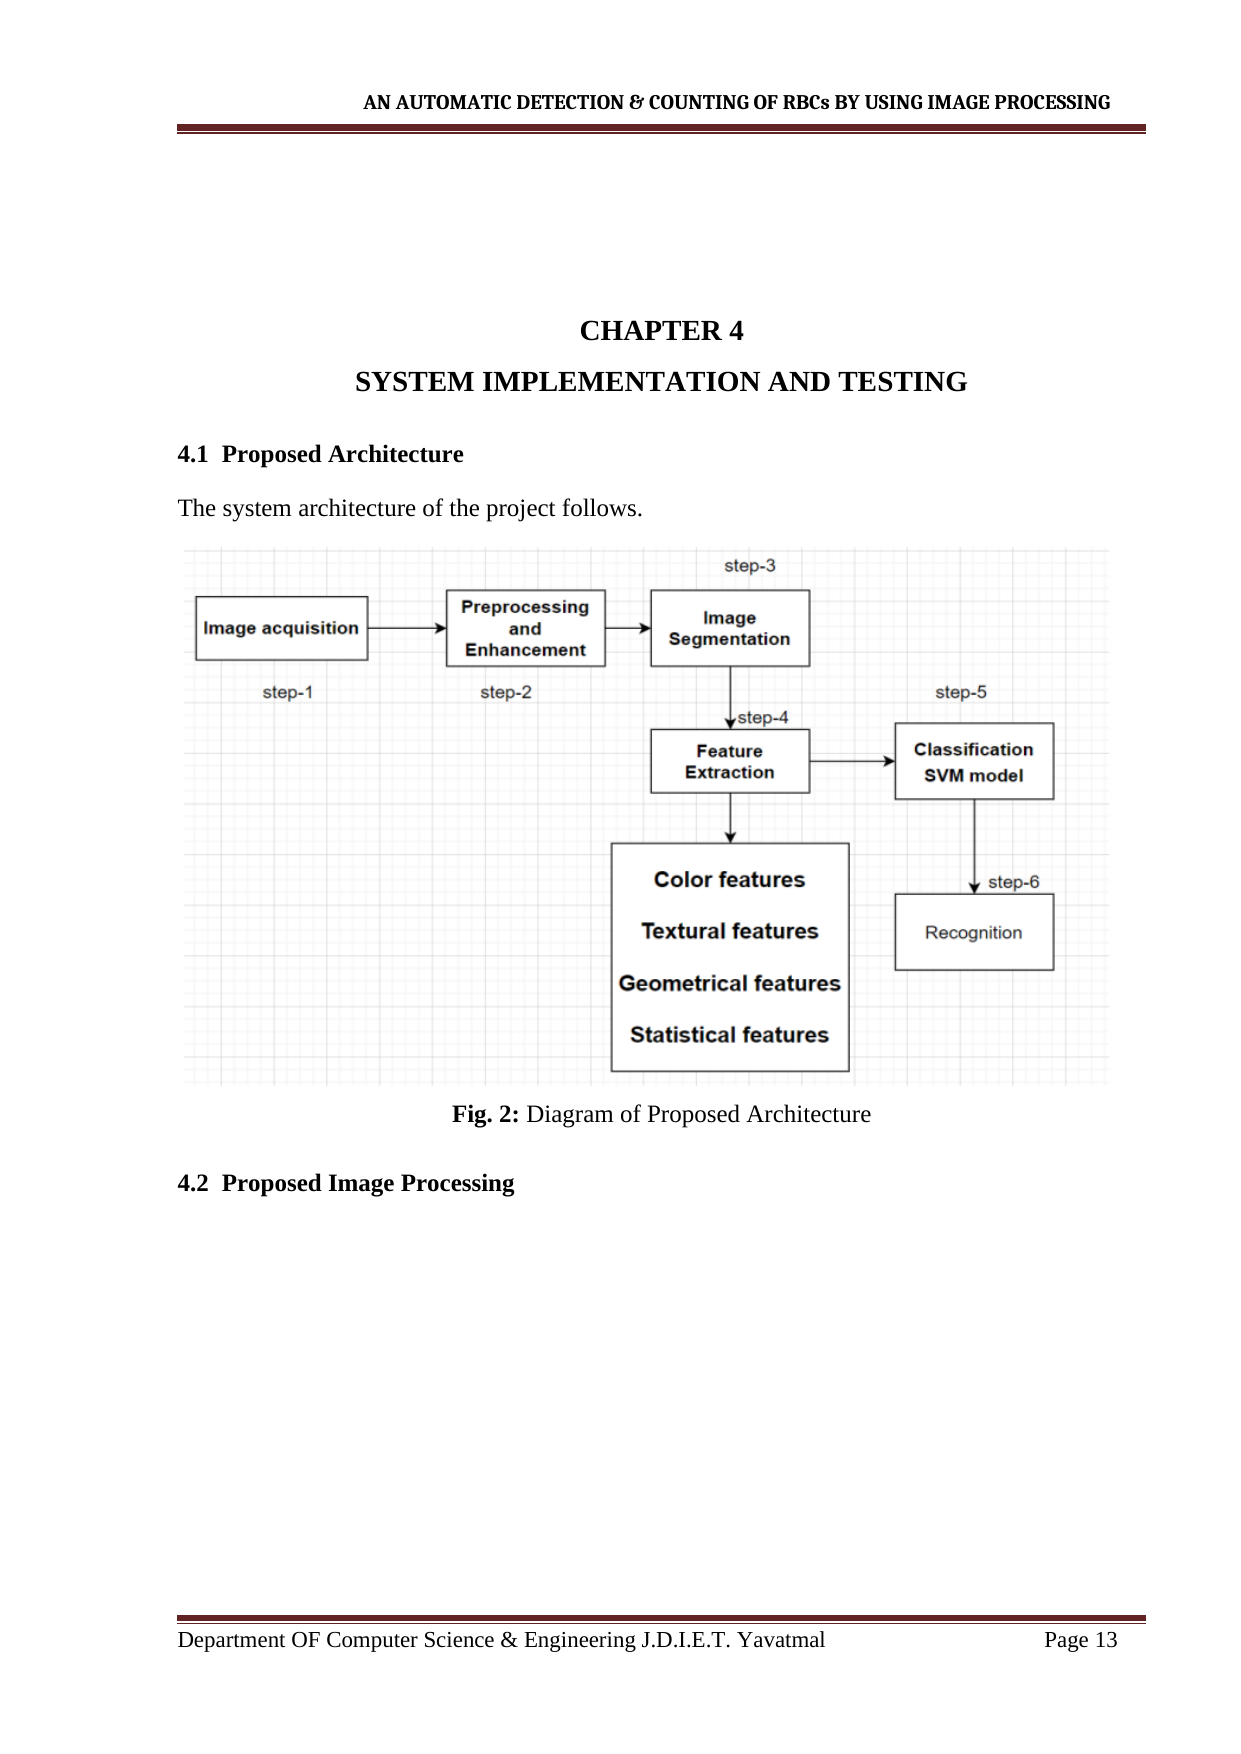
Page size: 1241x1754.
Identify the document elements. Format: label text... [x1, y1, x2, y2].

subtitle SYSTEM IMPLEMENTATION AND TESTING [177, 364, 1146, 397]
subtitle Proposed Image Processing [177, 1168, 1149, 1196]
picture [177, 546, 1133, 1086]
subtitle Proposed Architecture [177, 439, 1149, 468]
subtitle CHAPTER 4 [177, 313, 1146, 347]
text Fig. 2: Diagram of Proposed Architecture [177, 1099, 1146, 1128]
text The system architecture of the project follows. [177, 493, 1149, 521]
